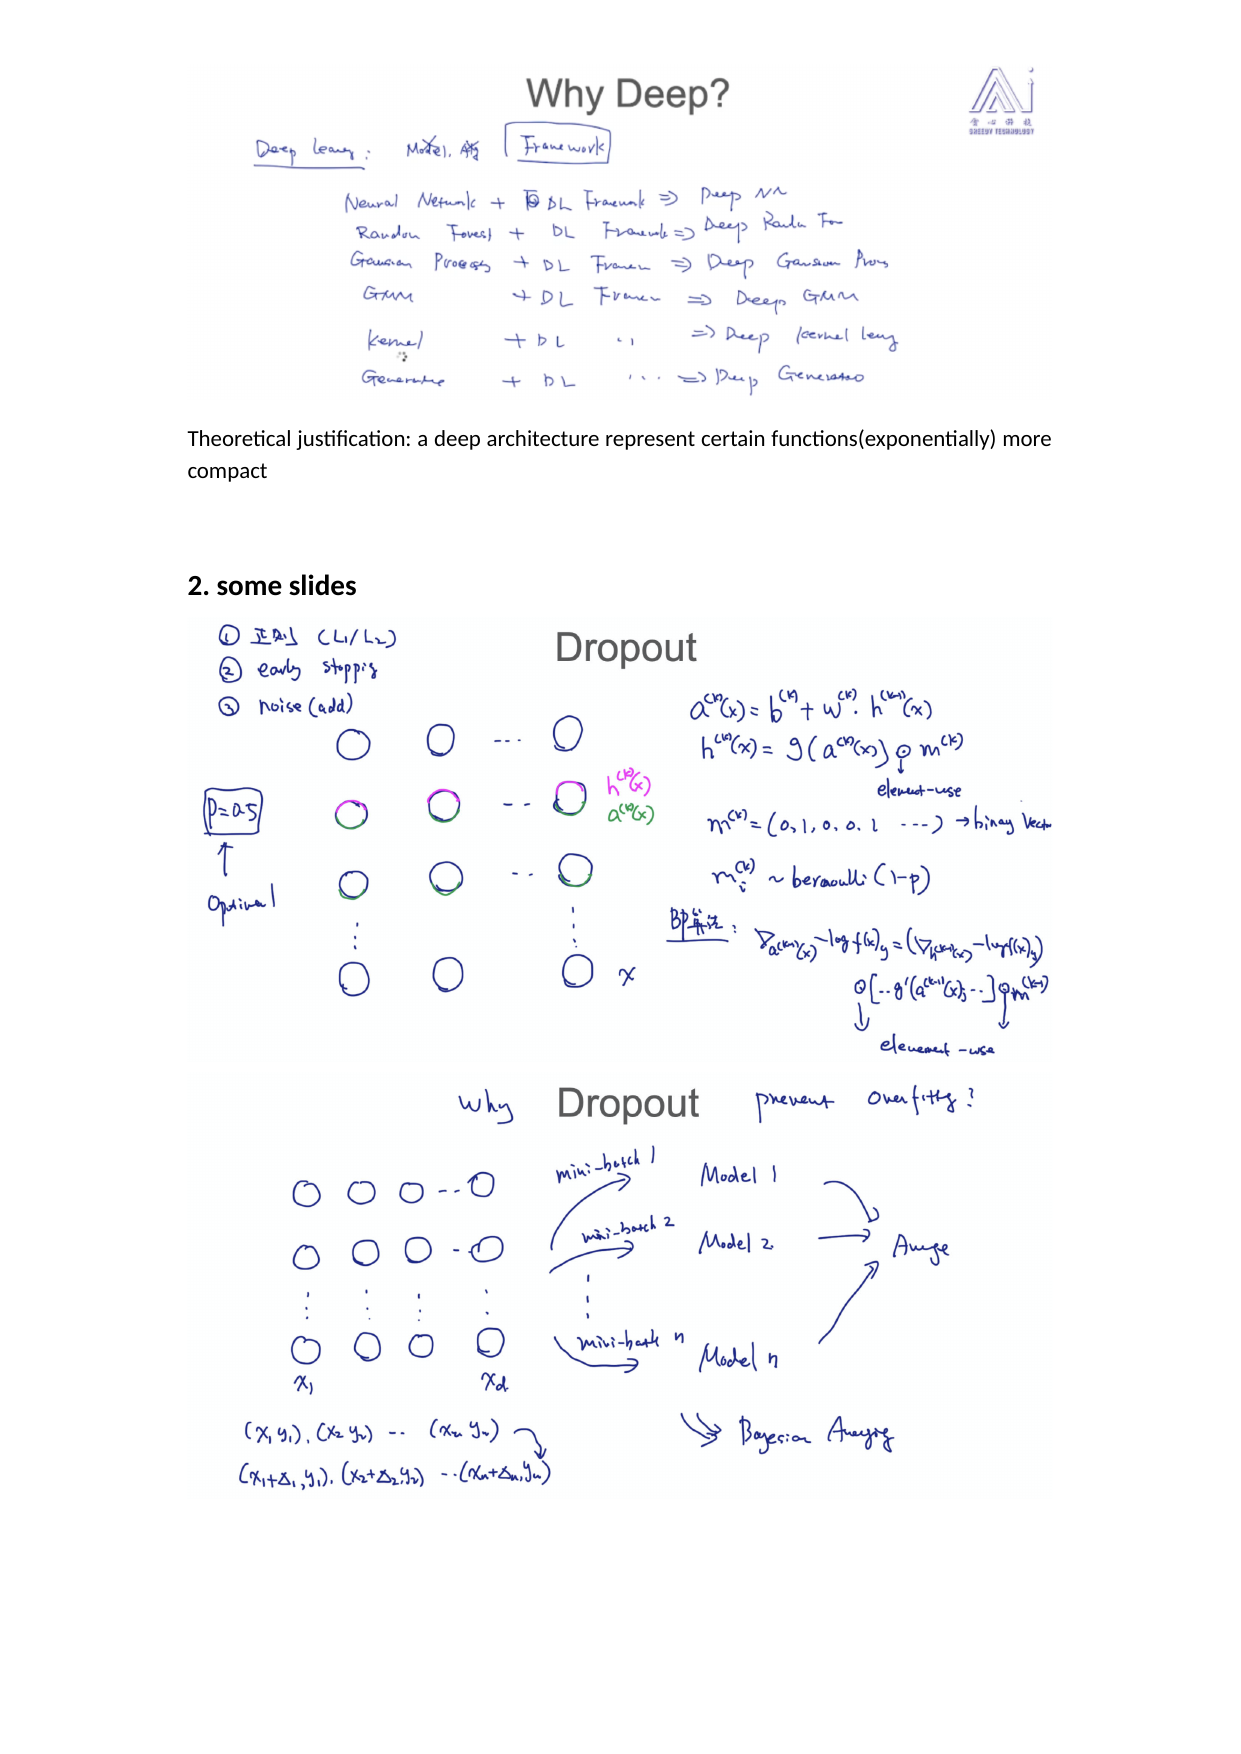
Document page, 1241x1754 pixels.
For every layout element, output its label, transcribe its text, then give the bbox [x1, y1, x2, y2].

picture [187, 617, 1053, 1062]
picture [187, 1072, 1053, 1499]
picture [187, 64, 1053, 400]
text Theoretical justification: a deep architecture represent certain functions(exponentially) more compact [187, 422, 1053, 487]
text 2. some slides [187, 552, 1053, 617]
